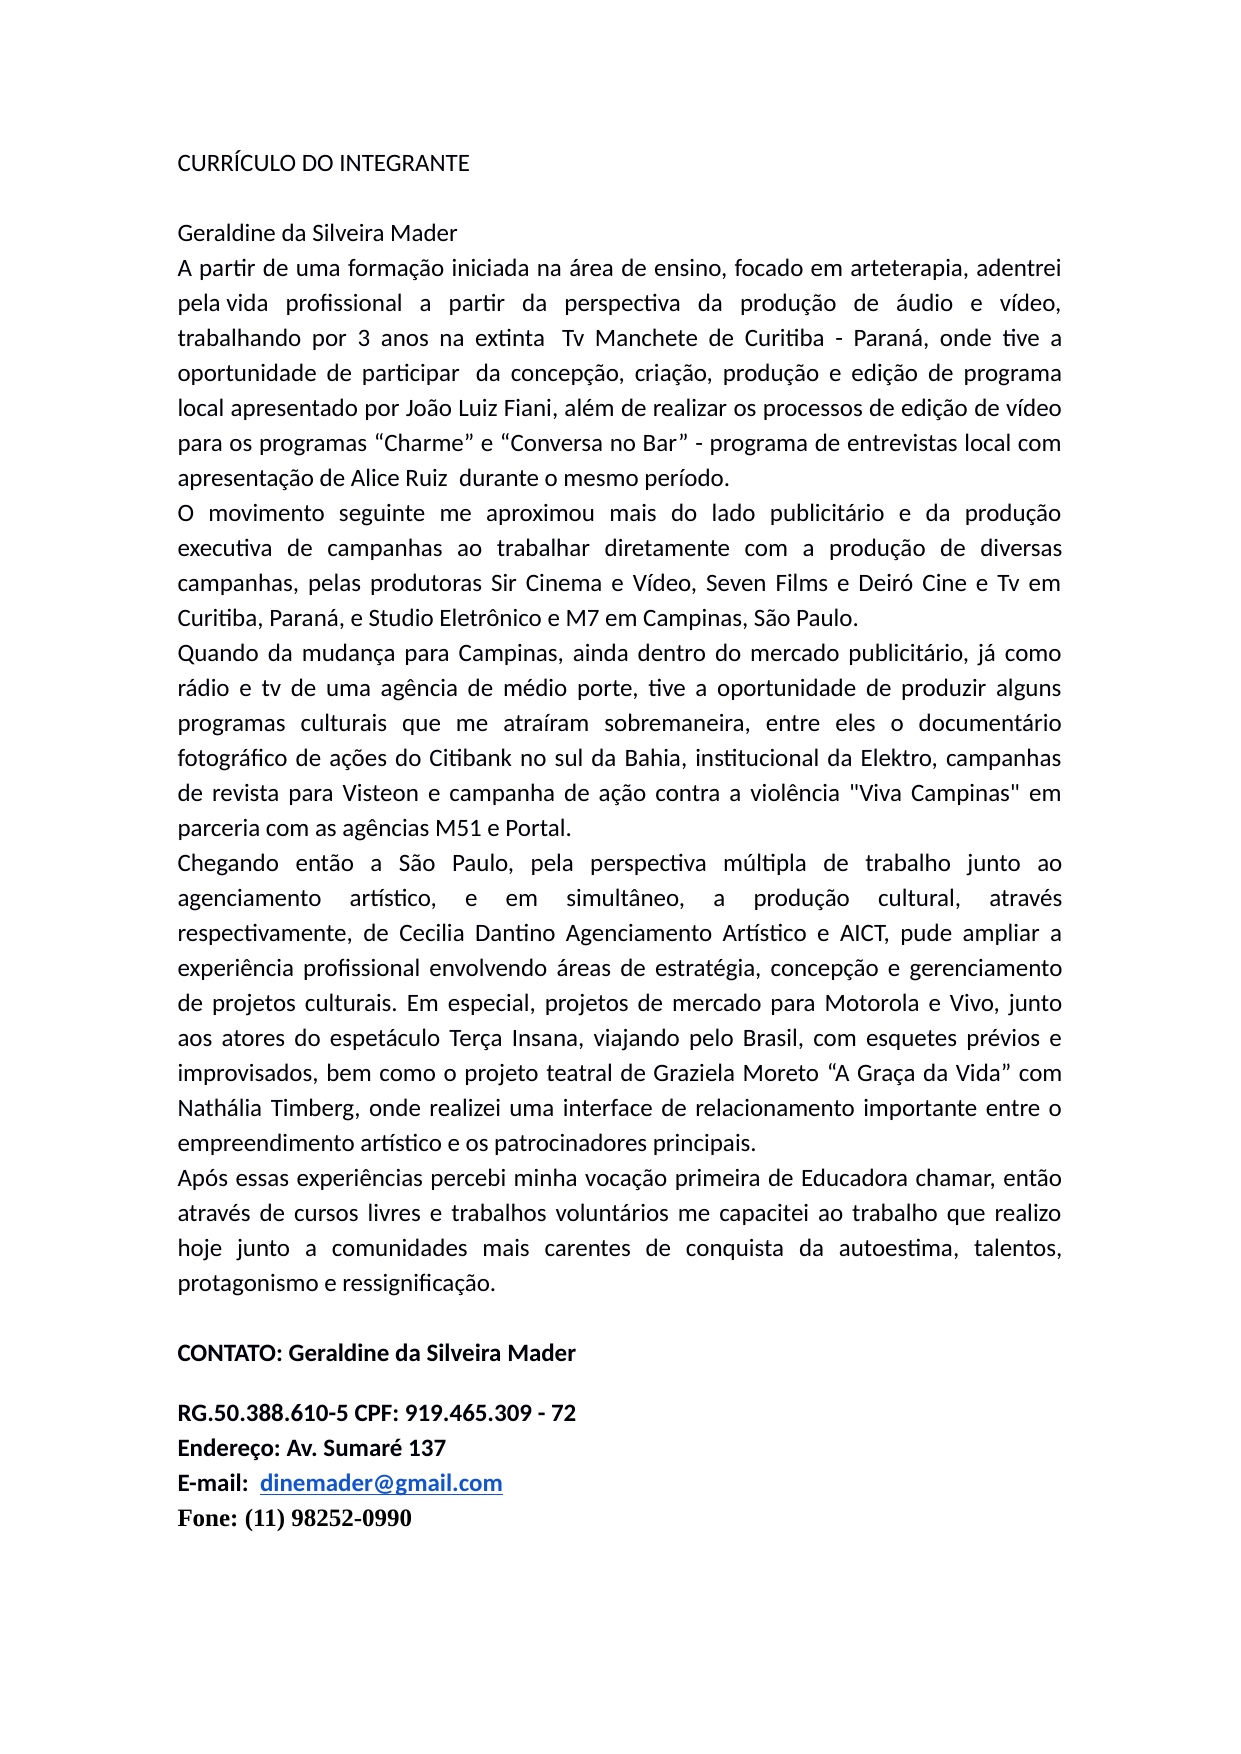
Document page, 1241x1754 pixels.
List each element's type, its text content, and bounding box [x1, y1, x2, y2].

text CURRÍCULO DO INTEGRANTE [177, 148, 1063, 178]
text A partir de uma formação iniciada na área de ensino, focado em arteterapia, adentrei pela vida profissional a partir da perspectiva da produção de áudio e vídeo, trabalhando por 3 anos na extinta Tv Manchete de Curitiba - Paraná, onde tive a oportunidade de participar da concepção, criação, produção e edição de programa local apresentado por João Luiz Fiani, além de realizar os processos de edição de vídeo para os programas “Charme” e “Conversa no Bar” - programa de entrevistas local com apresentação de Alice Ruiz durante o mesmo período. [177, 253, 1063, 493]
text O movimento seguinte me aproximou mais do lado publicitário e da produção executiva de campanhas ao trabalhar diretamente com a produção de diversas campanhas, pelas produtoras Sir Cinema e Vídeo, Seven Films e Deiró Cine e Tv em Curitiba, Paraná, e Studio Eletrônico e M7 em Campinas, São Paulo. [177, 498, 1063, 633]
text RG.50.388.610-5 CPF: 919.465.309 - 72 [177, 1398, 1063, 1428]
text E-mail: dinemader@gmail.com [177, 1468, 1063, 1498]
text Endereço: Av. Sumaré 137 [177, 1433, 1063, 1463]
text Após essas experiências percebi minha vocação primeira de Educadora chamar, então através de cursos livres e trabalhos voluntários me capacitei ao trabalho que realizo hoje junto a comunidades mais carentes de conquista da autoestima, talentos, protagonismo e ressignificação. [177, 1163, 1063, 1298]
text Fone: (11) 98252-0990 [177, 1503, 1063, 1531]
text Geraldine da Silveira Mader [177, 218, 1063, 248]
text Chegando então a São Paulo, pela perspectiva múltipla de trabalho junto ao agenciamento artístico, e em simultâneo, a produção cultural, através respectivamente, de Cecilia Dantino Agenciamento Artístico e AICT, pude ampliar a experiência profissional envolvendo áreas de estratégia, concepção e gerenciamento de projetos culturais. Em especial, projetos de mercado para Motorola e Vivo, junto aos atores do espetáculo Terça Insana, viajando pelo Brasil, com esquetes prévios e improvisados, bem como o projeto teatral de Graziela Moreto “A Graça da Vida” com Nathália Timberg, onde realizei uma interface de relacionamento importante entre o empreendimento artístico e os patrocinadores principais. [177, 848, 1063, 1158]
text Quando da mudança para Campinas, ainda dentro do mercado publicitário, já como rádio e tv de uma agência de médio porte, tive a oportunidade de produzir alguns programas culturais que me atraíram sobremaneira, entre eles o documentário fotográfico de ações do Citibank no sul da Bahia, institucional da Elektro, campanhas de revista para Visteon e campanha de ação contra a violência "Viva Campinas" em parceria com as agências M51 e Portal. [177, 638, 1063, 843]
text CONTATO: Geraldine da Silveira Mader [177, 1303, 1063, 1368]
